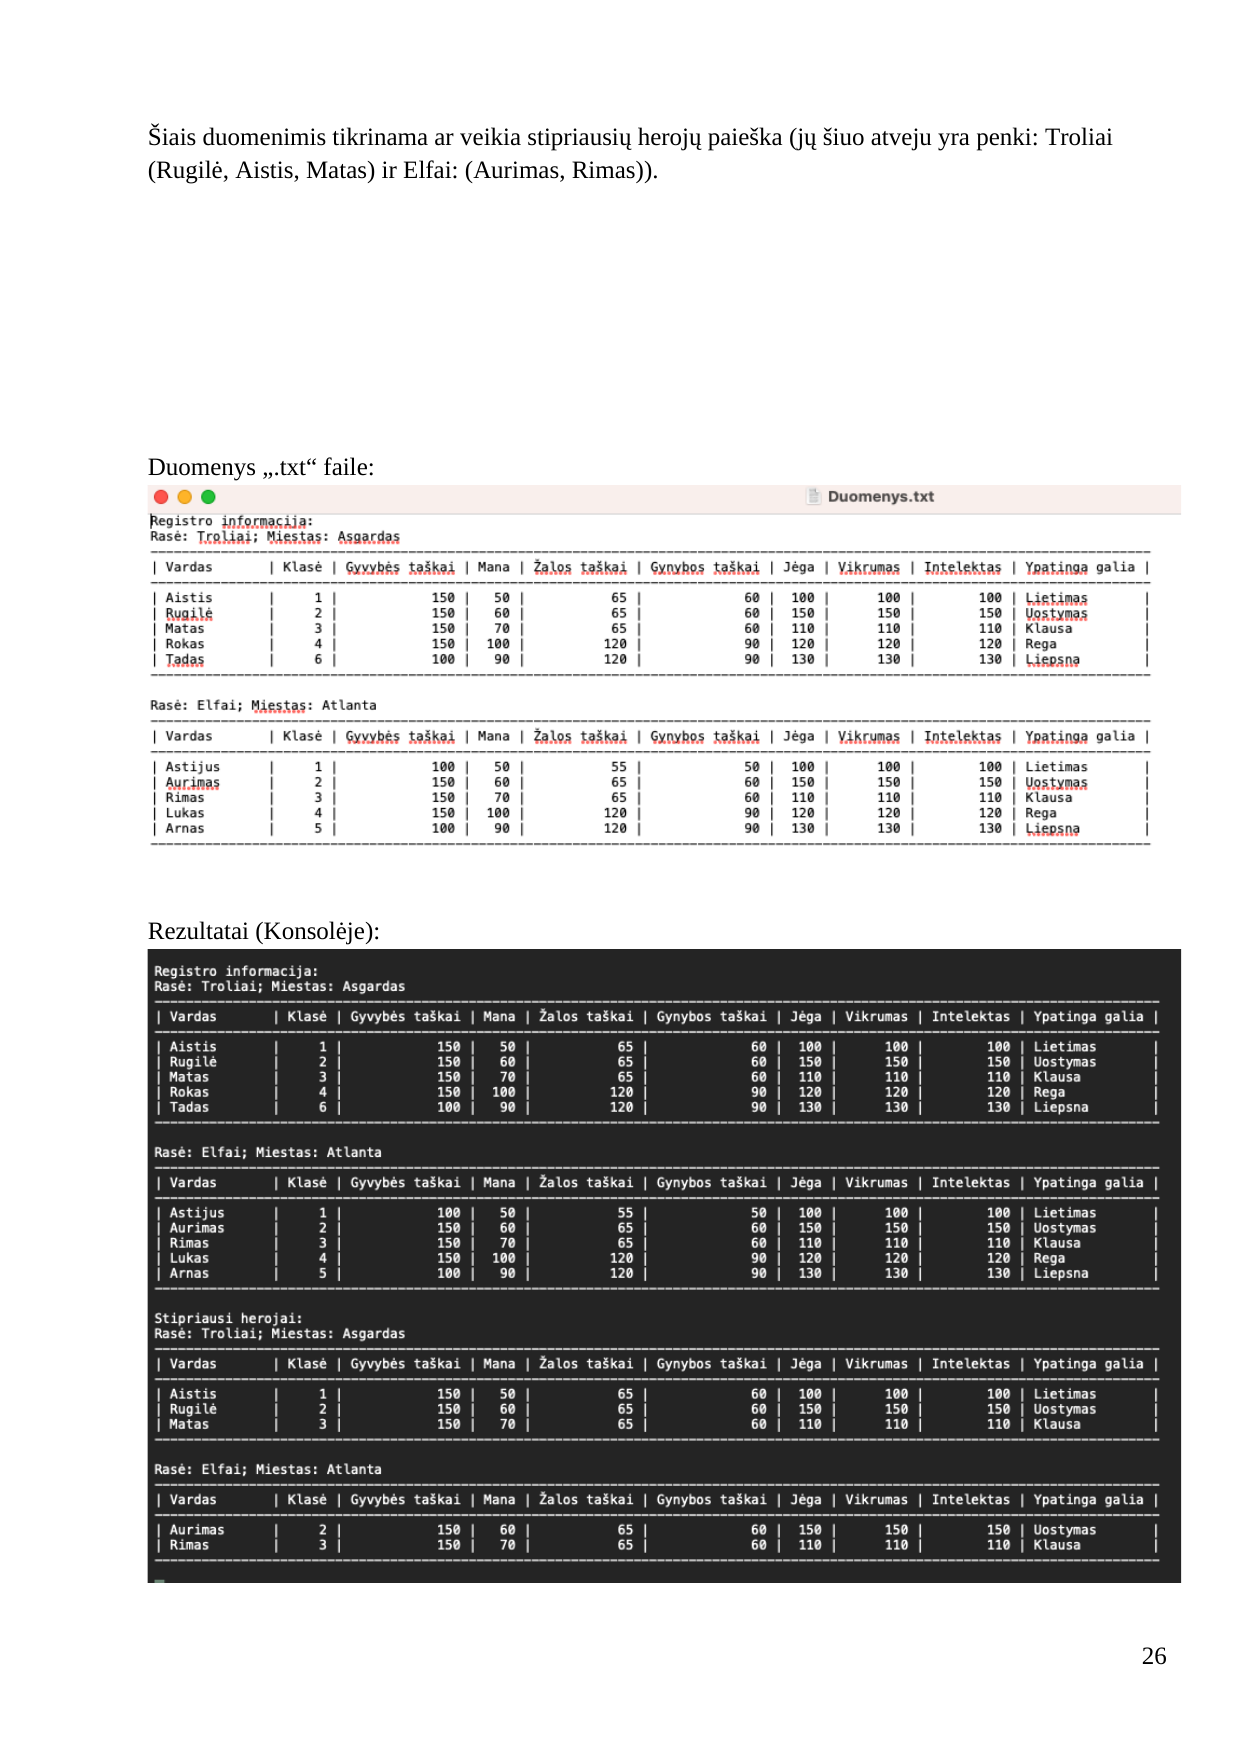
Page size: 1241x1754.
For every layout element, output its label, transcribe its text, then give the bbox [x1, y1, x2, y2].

text Rezultatai (Konsolėje): [148, 916, 1181, 945]
picture [147, 949, 1182, 1583]
text Šiais duomenimis tikrinama ar veikia stipriausių herojų paieška (jų šiuo atveju yra penki: Troliai (Rugilė, Aistis, Matas) ir Elfai: (Aurimas, Rimas)). [148, 122, 1181, 183]
text Duomenys „.txt“ faile: [148, 452, 1181, 481]
picture [147, 485, 1182, 886]
